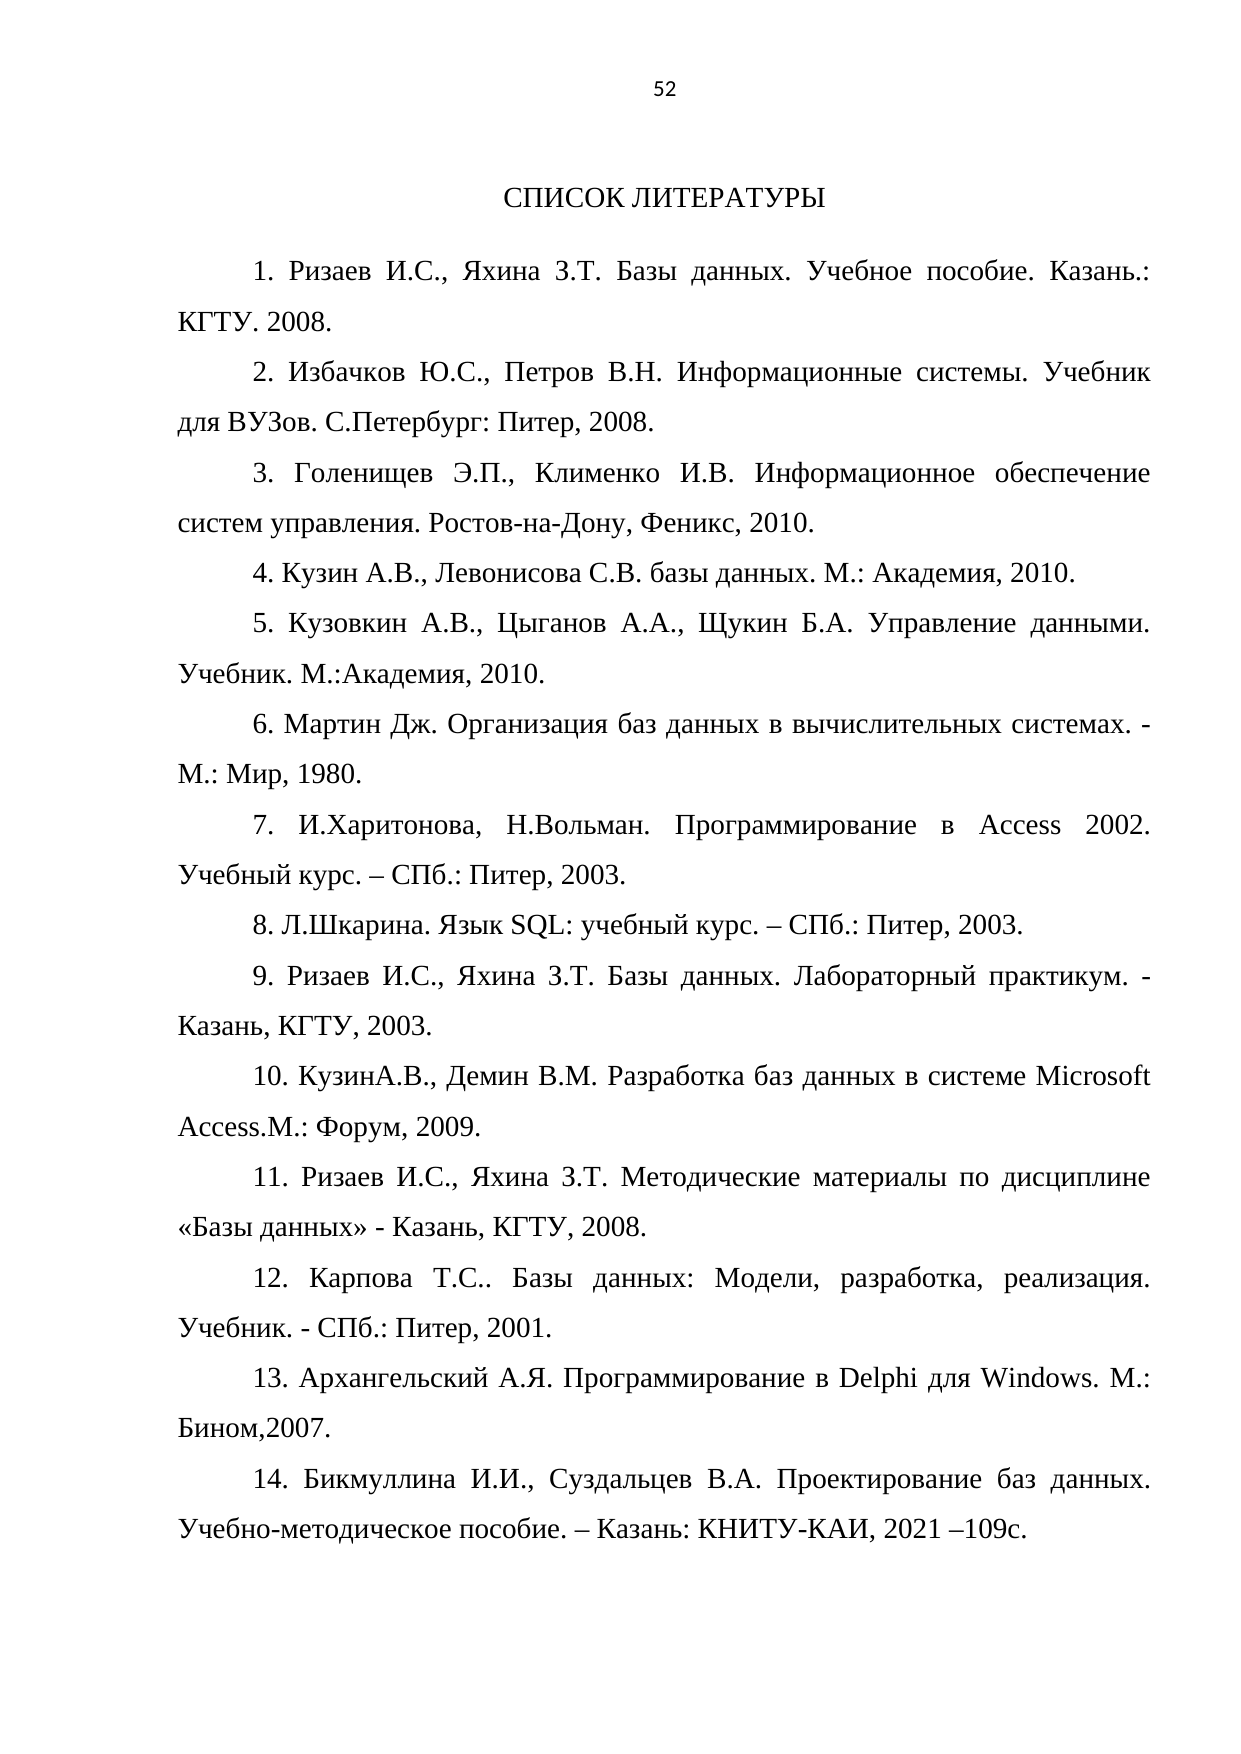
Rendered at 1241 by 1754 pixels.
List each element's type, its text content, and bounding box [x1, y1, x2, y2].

text 8. Л.Шкарина. Язык SQL: учебный курс. – СПб.: Питер, 2003. [177, 907, 1152, 941]
subtitle СПИСОК ЛИТЕРАТУРЫ [177, 180, 1152, 213]
text 4. Кузин А.В., Левонисова С.В. базы данных. М.: Академия, 2010. [177, 555, 1152, 589]
text 2. Избачков Ю.С., Петров В.Н. Информационные системы. Учебник для ВУЗов. С.Петербург: Питер, 2008. [177, 354, 1152, 438]
text 11. Ризаев И.С., Яхина З.Т. Методические материалы по дисциплине «Базы данных» - Казань, КГТУ, 2008. [177, 1159, 1152, 1243]
text 13. Архангельский А.Я. Программирование в Delphi для Windows. М.: Бином,2007. [177, 1360, 1152, 1444]
text 6. Мартин Дж. Организация баз данных в вычислительных системах. - М.: Мир, 1980. [177, 706, 1152, 790]
text 12. Карпова Т.С.. Базы данных: Модели, разработка, реализация. Учебник. - СПб.: Питер, 2001. [177, 1260, 1152, 1343]
text 14. Бикмуллина И.И., Суздальцев В.А. Проектирование баз данных. Учебно-методическое пособие. – Казань: КНИТУ-КАИ, 2021 –109с. [177, 1461, 1152, 1545]
text 10. КузинА.В., Демин В.М. Разработка баз данных в системе Microsoft Access.М.: Форум, 2009. [177, 1058, 1152, 1142]
text 3. Голенищев Э.П., Клименко И.В. Информационное обеспечение систем управления. Ростов-на-Дону, Феникс, 2010. [177, 455, 1152, 538]
text 7. И.Харитонова, Н.Вольман. Программирование в Access 2002. Учебный курс. – СПб.: Питер, 2003. [177, 807, 1152, 891]
text 9. Ризаев И.С., Яхина З.Т. Базы данных. Лабораторный практикум. - Казань, КГТУ, 2003. [177, 958, 1152, 1042]
text 1. Ризаев И.С., Яхина З.Т. Базы данных. Учебное пособие. Казань.: КГТУ. 2008. [177, 253, 1152, 337]
text 5. Кузовкин А.В., Цыганов А.А., Щукин Б.А. Управление данными. Учебник. М.:Академия, 2010. [177, 606, 1152, 689]
